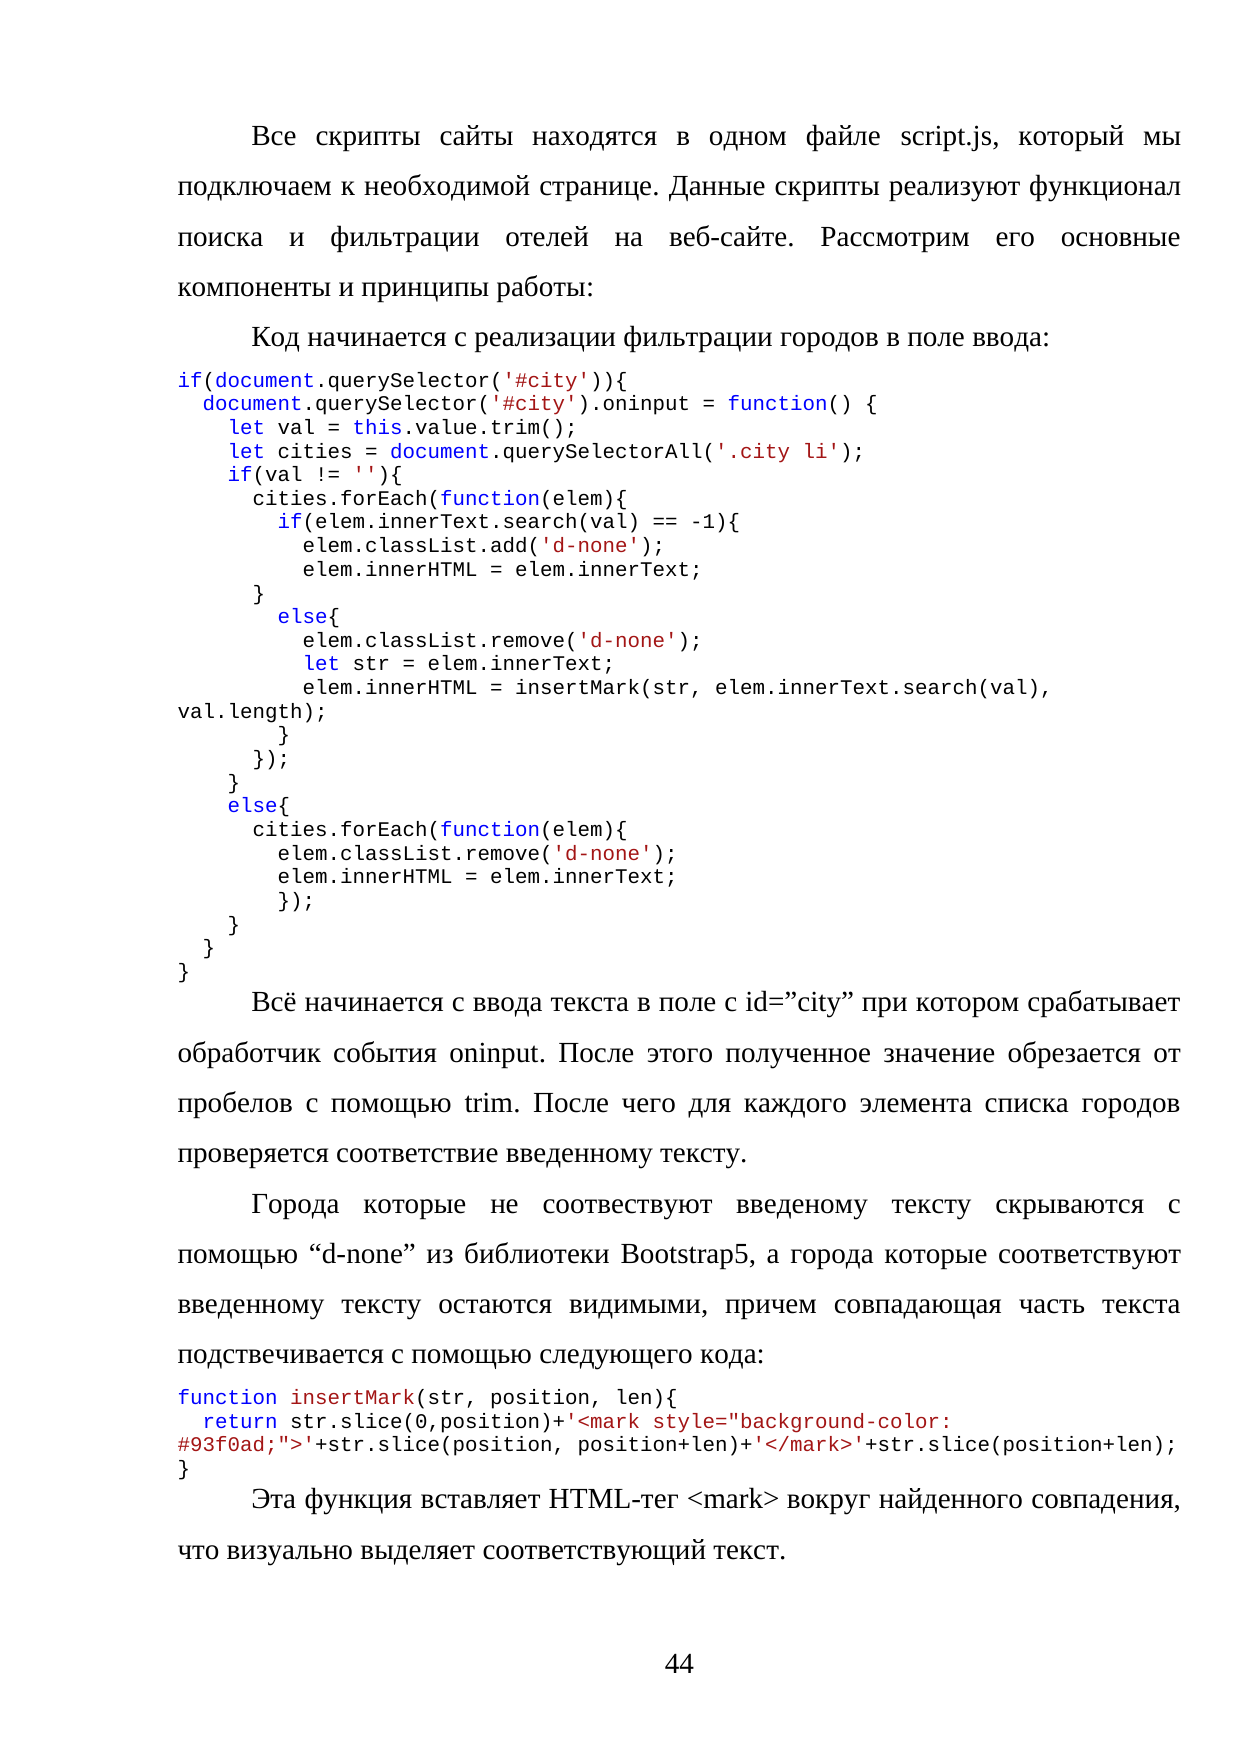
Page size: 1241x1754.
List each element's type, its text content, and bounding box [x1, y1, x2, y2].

text if(document.querySelector('#city')){ document.querySelector('#city').oninput = function() { let val = this.value.trim(); let cities = document.querySelectorAll('.city li'); if(val != ''){ cities.forEach(function(elem){ if(elem.innerText.search(val) == -1){ elem.classList.add('d-none'); elem.innerHTML = elem.innerText; } else{ elem.classList.remove('d-none'); let str = elem.innerText; elem.innerHTML = insertMark(str, elem.innerText.search(val), val.length); } }); } else{ cities.forEach(function(elem){ elem.classList.remove('d-none'); elem.innerHTML = elem.innerText; }); } } } [177, 370, 1181, 984]
text Города которые не соотвествуют введеному тексту скрываются с помощью “d-none” из библиотеки Bootstrap5, а города которые соответствуют введенному тексту остаются видимыми, причем совпадающая часть текста подствечивается с помощью следующего кода: [177, 1186, 1181, 1370]
text Эта функция вставляет HTML-тег <mark> вокруг найденного совпадения, что визуально выделяет соответствующий текст. [177, 1482, 1181, 1565]
text Код начинается с реализации фильтрации городов в поле ввода: [177, 319, 1181, 353]
text function insertMark(str, position, len){ return str.slice(0,position)+'<mark style="background-color: #93f0ad;">'+str.slice(position, position+len)+'</mark>'+str.slice(position+len); } [177, 1387, 1181, 1482]
text Всё начинается с ввода текста в поле с id=”city” при котором срабатывает обработчик события oninput. После этого полученное значение обрезается от пробелов с помощью trim. После чего для каждого элемента списка городов проверяется соответствие введенному тексту. [177, 984, 1181, 1169]
text Все скрипты сайты находятся в одном файле script.js, который мы подключаем к необходимой странице. Данные скрипты реализуют функционал поиска и фильтрации отелей на веб-сайте. Рассмотрим его основные компоненты и принципы работы: [177, 118, 1181, 303]
